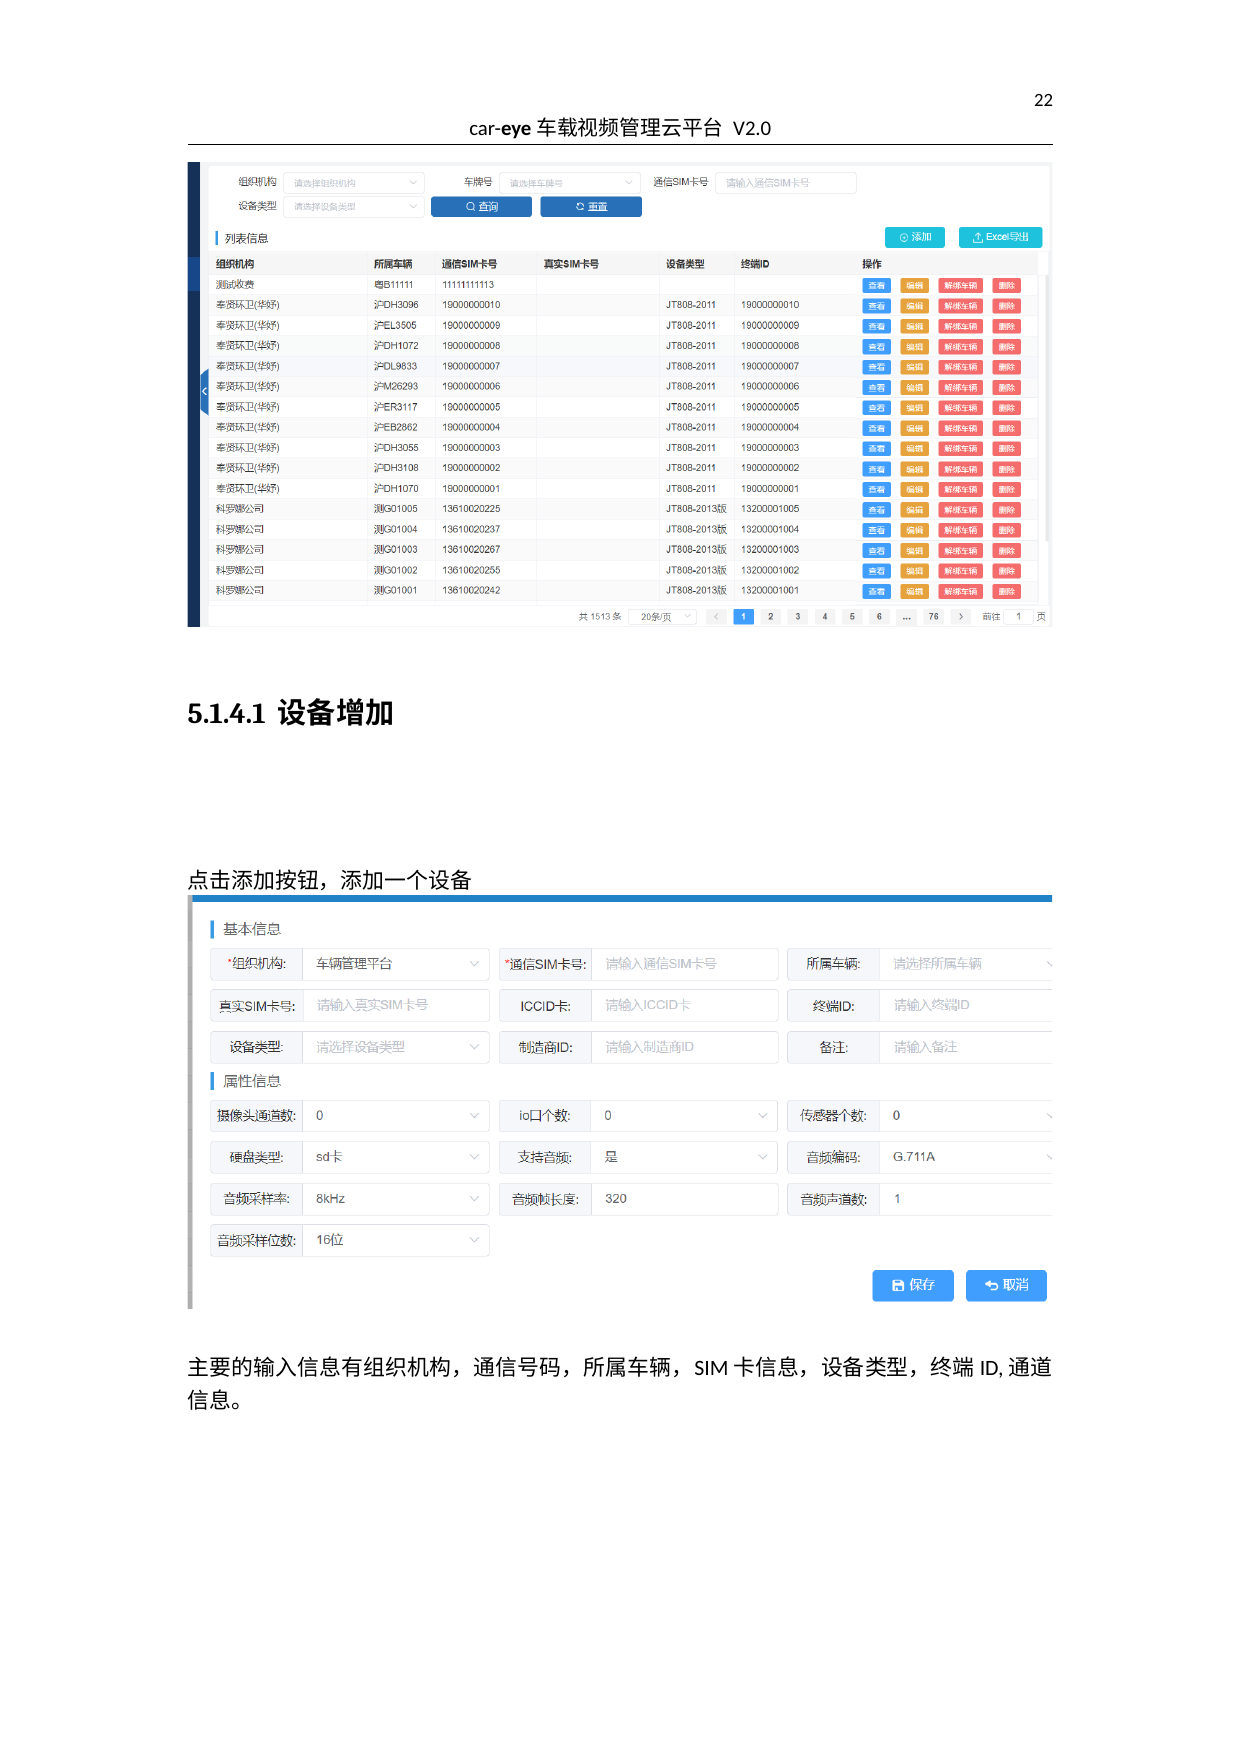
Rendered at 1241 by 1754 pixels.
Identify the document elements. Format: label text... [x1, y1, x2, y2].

text 点击添加按钮，添加一个设备 [187, 862, 1053, 895]
subtitle 设备增加 [187, 679, 1053, 744]
text 主要的输入信息有组织机构，通信号码，所属车辆，SIM卡信息，设备类型，终端ID, 通道信息。 [187, 1350, 1053, 1415]
picture [187, 895, 1053, 1309]
picture [187, 162, 1053, 627]
